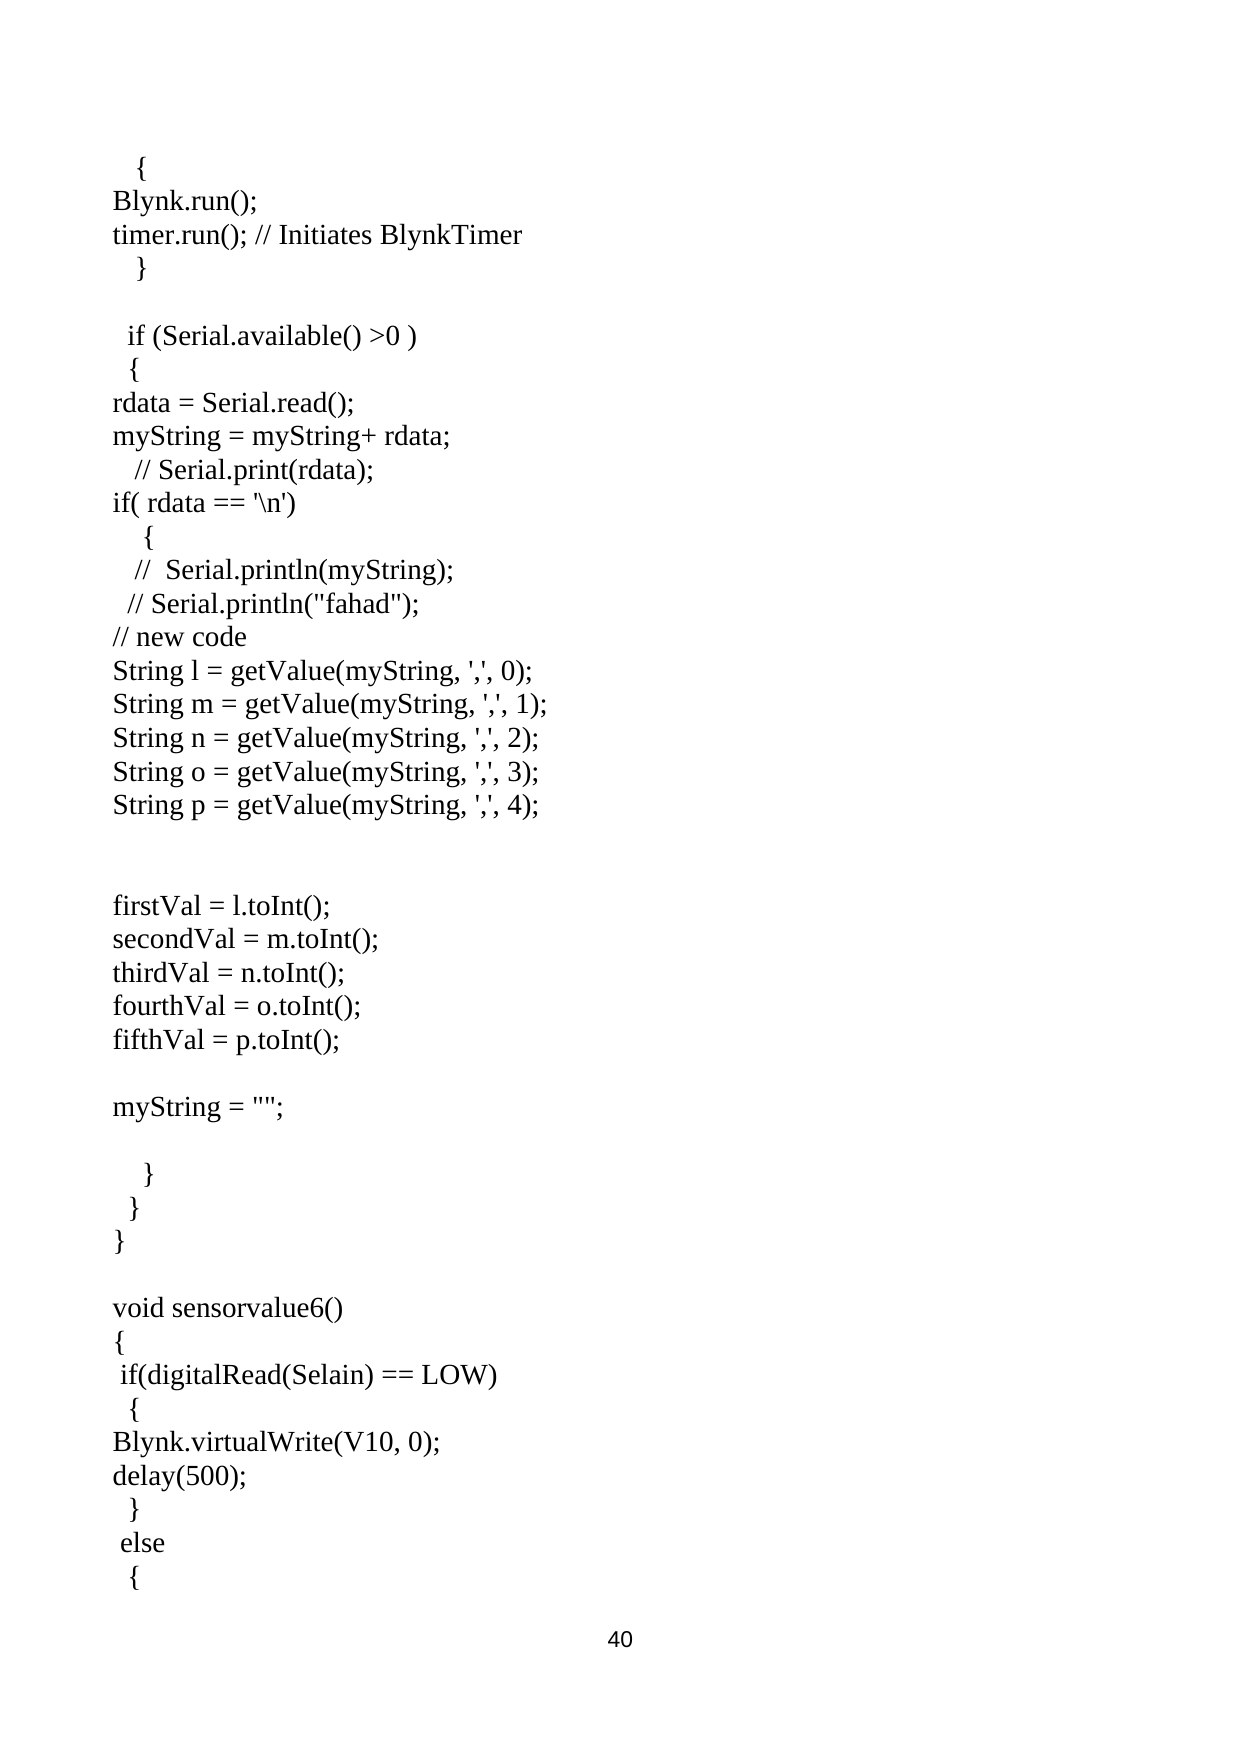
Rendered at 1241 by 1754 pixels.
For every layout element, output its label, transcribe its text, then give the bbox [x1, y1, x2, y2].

text myString = myString+ rdata; [112, 418, 1128, 452]
text } [112, 1492, 1128, 1525]
text { [112, 351, 1128, 385]
text if (Serial.available() >0 ) [112, 318, 1128, 351]
text String l = getValue(myString, ',', 0); [112, 653, 1128, 687]
text // Serial.println("fahad"); [112, 586, 1128, 619]
text String n = getValue(myString, ',', 2); [112, 720, 1128, 754]
text firstVal = l.toInt(); [112, 888, 1128, 921]
text } [112, 1223, 1128, 1257]
text { [112, 150, 1128, 183]
text void sensorvalue6() [112, 1290, 1128, 1324]
text // Serial.print(rdata); [112, 452, 1128, 485]
text String o = getValue(myString, ',', 3); [112, 754, 1128, 787]
text } [112, 1156, 1128, 1190]
text // new code [112, 619, 1128, 653]
text myString = ""; [112, 1089, 1128, 1123]
text String p = getValue(myString, ',', 4); [112, 787, 1128, 821]
text { [112, 1391, 1128, 1424]
text fifthVal = p.toInt(); [112, 1022, 1128, 1056]
text delay(500); [112, 1458, 1128, 1492]
text else [112, 1525, 1128, 1559]
text Blynk.virtualWrite(V10, 0); [112, 1424, 1128, 1458]
text Blynk.run(); [112, 183, 1128, 217]
text { [112, 1324, 1128, 1357]
text fourthVal = o.toInt(); [112, 988, 1128, 1022]
text thirdVal = n.toInt(); [112, 955, 1128, 988]
text } [112, 1190, 1128, 1223]
text if(digitalRead(Selain) == LOW) [112, 1357, 1128, 1391]
text String m = getValue(myString, ',', 1); [112, 687, 1128, 720]
text if( rdata == '\n') [112, 485, 1128, 519]
text { [112, 519, 1128, 552]
text { [112, 1559, 1128, 1592]
text } [112, 251, 1128, 284]
text rdata = Serial.read(); [112, 385, 1128, 418]
text // Serial.println(myString); [112, 552, 1128, 586]
text secondVal = m.toInt(); [112, 921, 1128, 955]
text timer.run(); // Initiates BlynkTimer [112, 217, 1128, 251]
